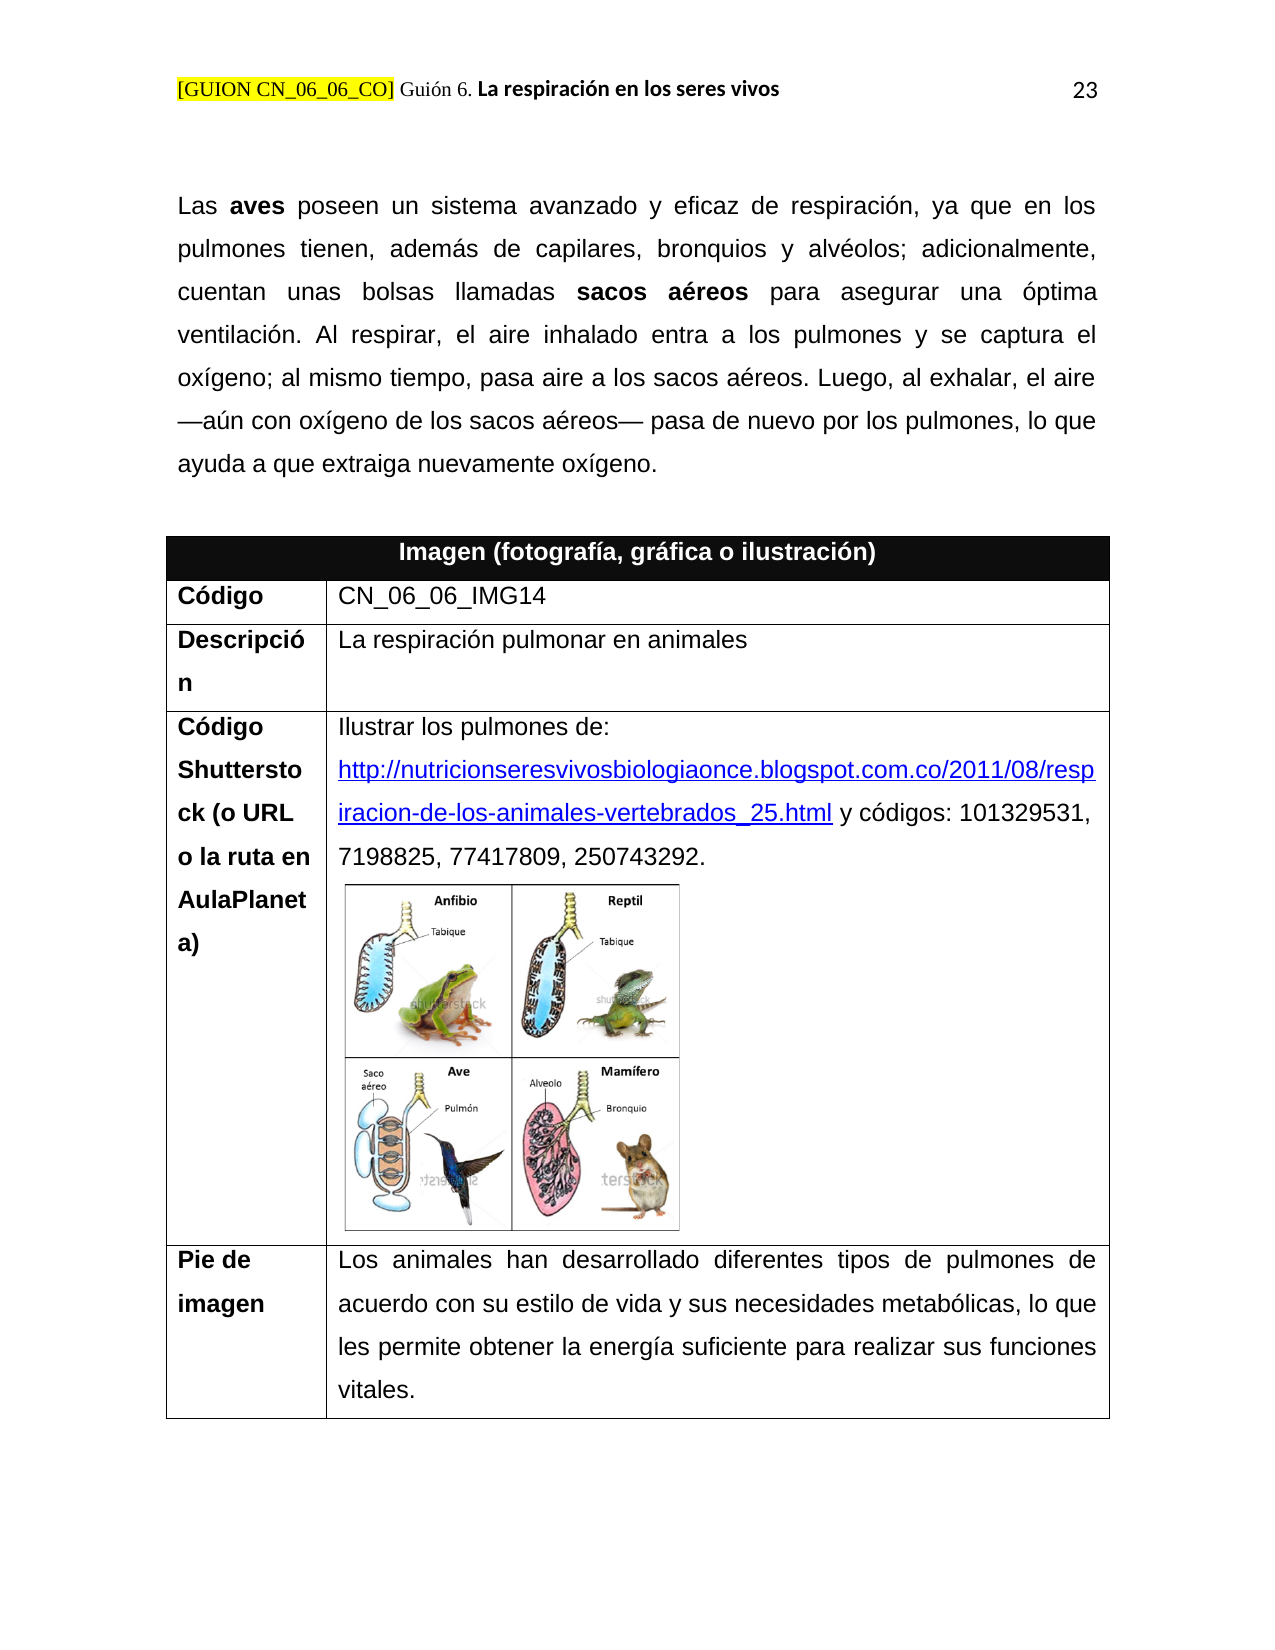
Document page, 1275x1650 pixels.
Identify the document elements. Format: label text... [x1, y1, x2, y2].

text Las aves poseen un sistema avanzado y eficaz de respiración, ya que en los pulmones tienen, además de capilares, bronquios y alvéolos; adicionalmente, cuentan unas bolsas llamadas sacos aéreos para asegurar una óptima ventilación. Al respirar, el aire inhalado entra a los pulmones y se captura el oxígeno; al mismo tiempo, pasa aire a los sacos aéreos. Luego, al exhalar, el aire —aún con oxígeno de los sacos aéreos— pasa de nuevo por los pulmones, lo que ayuda a que extraiga nuevamente oxígeno. [177, 191, 1098, 478]
table_header Imagen (fotografía, gráfica o ilustración) [167, 537, 1109, 580]
table_cell Ilustrar los pulmones de: http://nutricionseresvivosbiologiaonce.blogspot.com.co/2011/08/respiracion-de-los-animales-vertebrados_25.html y códigos: 101329531, 7198825, 77417809, 250743292. [327, 712, 1109, 1244]
table_cell Pie de imagen [167, 1246, 326, 1418]
table_cell Código Shutterstock (o URL o la ruta en AulaPlaneta) [167, 712, 326, 1244]
table_cell Código [167, 581, 326, 624]
picture [344, 884, 680, 1231]
table_cell Descripción [167, 625, 326, 711]
table_cell CN_06_06_IMG14 [327, 581, 1109, 624]
table_cell Los animales han desarrollado diferentes tipos de pulmones de acuerdo con su estilo de vida y sus necesidades metabólicas, lo que les permite obtener la energía suficiente para realizar sus funciones vitales. [327, 1246, 1109, 1418]
table_cell La respiración pulmonar en animales [327, 625, 1109, 711]
